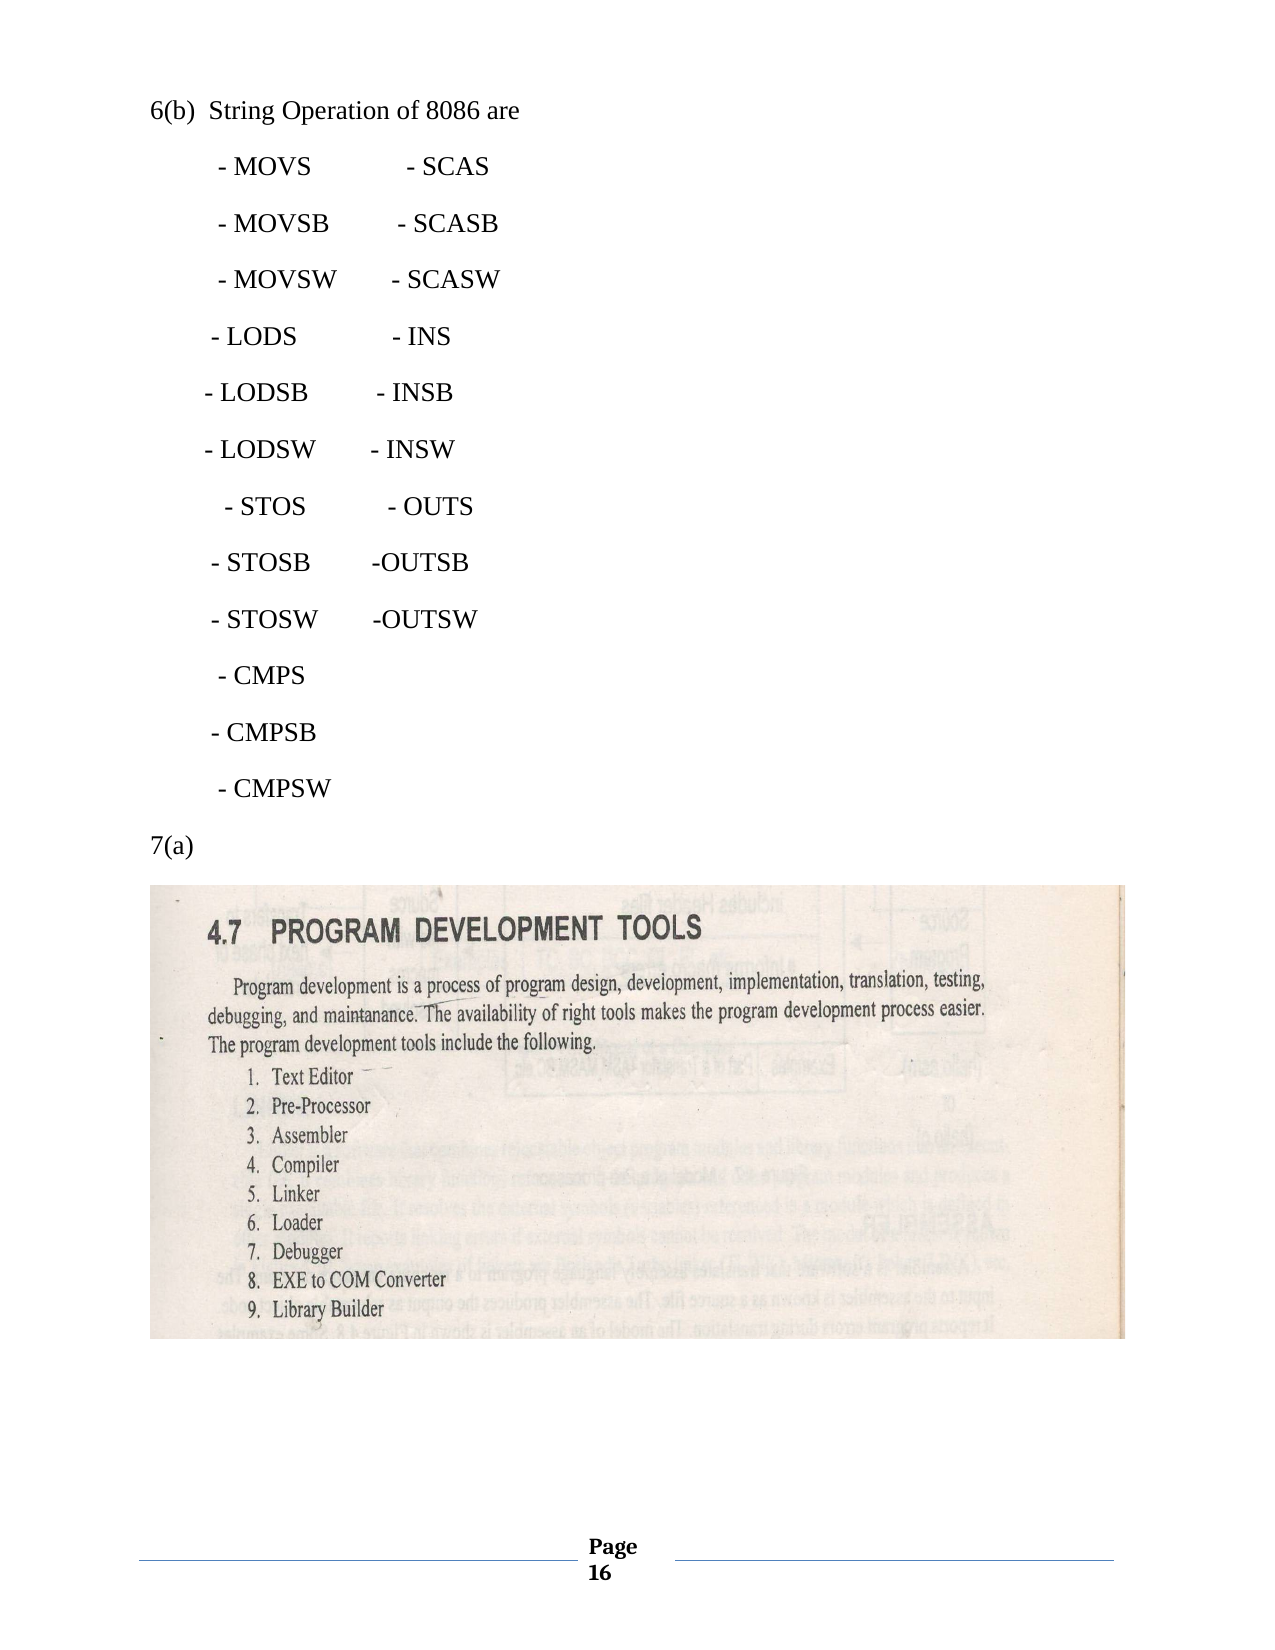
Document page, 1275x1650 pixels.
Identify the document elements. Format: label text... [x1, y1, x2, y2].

text - LODSW - INSW [150, 433, 1125, 464]
text 6(b) String Operation of 8086 are [150, 94, 1125, 125]
text - STOSW -OUTSW [150, 603, 1125, 634]
text - MOVSB - SCASB [150, 207, 1125, 238]
text - STOSB -OUTSB [150, 546, 1125, 577]
text - LODS - INS [150, 320, 1125, 351]
text - CMPSB [150, 716, 1125, 747]
text - STOS - OUTS [150, 490, 1125, 521]
text - LODSB - INSB [150, 377, 1125, 408]
picture [150, 885, 1125, 1339]
text - CMPSW [150, 772, 1125, 804]
text 7(a) [150, 829, 1125, 860]
text - MOVSW - SCASW [150, 263, 1125, 294]
text - CMPS [150, 659, 1125, 691]
text - MOVS - SCAS [150, 150, 1125, 181]
